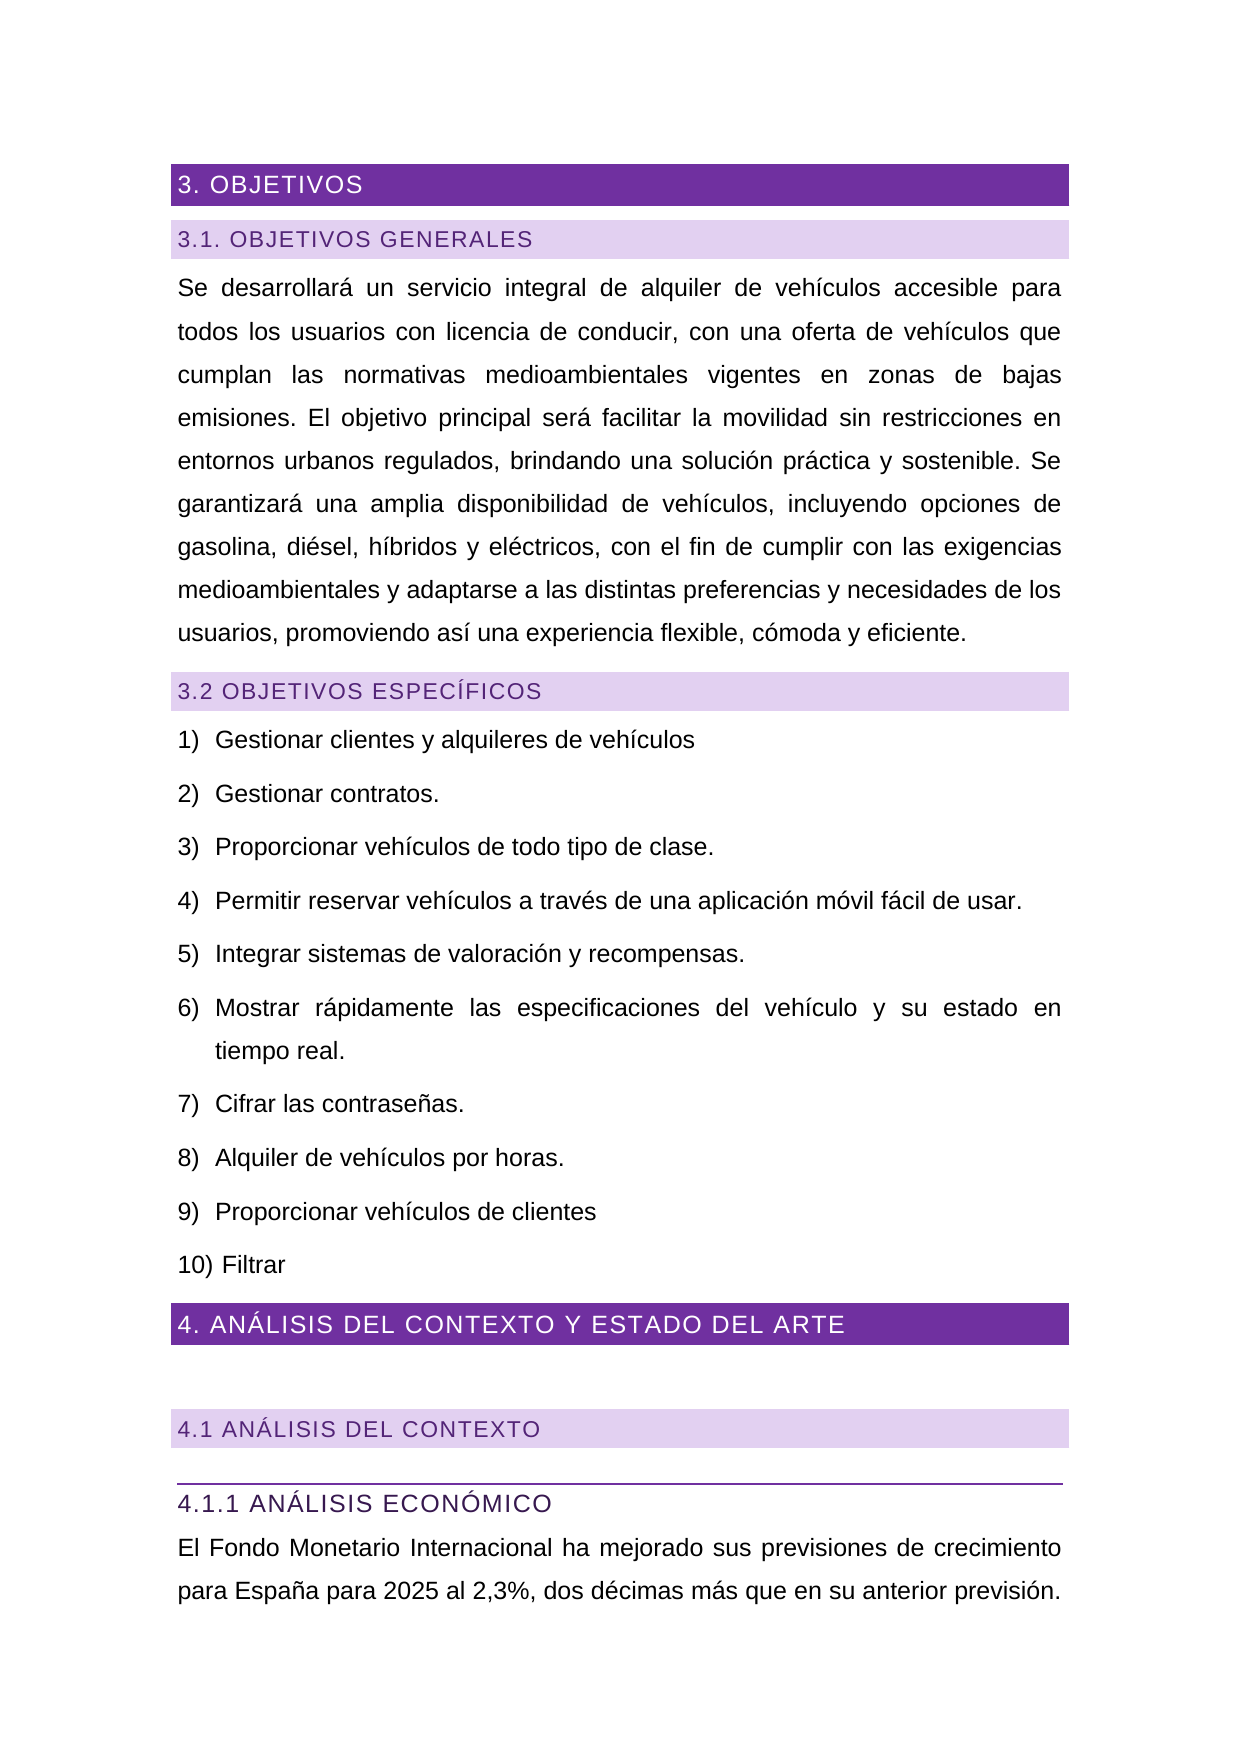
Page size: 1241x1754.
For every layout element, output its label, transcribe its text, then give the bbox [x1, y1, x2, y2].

subtitle 4. Análisis del contexto y estado del arte [177, 1310, 1063, 1338]
subtitle 3. Objetivos [177, 171, 1063, 199]
list Integrar sistemas de valoración y recompensas. [177, 939, 1063, 968]
subtitle 4.1 Análisis del contexto [177, 1416, 1063, 1442]
subtitle 3.1. Objetivos generales [177, 226, 1063, 253]
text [177, 1532, 1063, 1604]
list Mostrar rápidamente las especificaciones del vehículo y su estado en tiempo real. [177, 993, 1063, 1064]
list Cifrar las contraseñas. [177, 1089, 1063, 1118]
list Alquiler de vehículos por horas. [177, 1143, 1063, 1172]
list Gestionar contratos. [177, 778, 1063, 807]
subtitle 4.1.1 Análisis económico [177, 1485, 1063, 1518]
subtitle 3.2 Objetivos específicos [177, 678, 1063, 704]
list Gestionar clientes y alquileres de vehículos [177, 725, 1063, 754]
list Proporcionar vehículos de todo tipo de clase. [177, 832, 1063, 861]
list Filtrar [177, 1250, 1063, 1279]
text Se desarrollará un servicio integral de alquiler de vehículos accesible para todos los usuarios con licencia de conducir, con una oferta de vehículos que cumplan las normativas medioambientales vigentes en zonas de bajas emisiones. El objetivo principal será facilitar la movilidad sin restricciones en entornos urbanos regulados, brindando una solución práctica y sostenible. Se garantizará una amplia disponibilidad de vehículos, incluyendo opciones de gasolina, diésel, híbridos y eléctricos, con el fin de cumplir con las exigencias medioambientales y adaptarse a las distintas preferencias y necesidades de los usuarios, promoviendo así una experiencia flexible, cómoda y eficiente. [177, 273, 1063, 647]
list Permitir reservar vehículos a través de una aplicación móvil fácil de usar. [177, 886, 1063, 914]
list Proporcionar vehículos de clientes [177, 1196, 1063, 1225]
